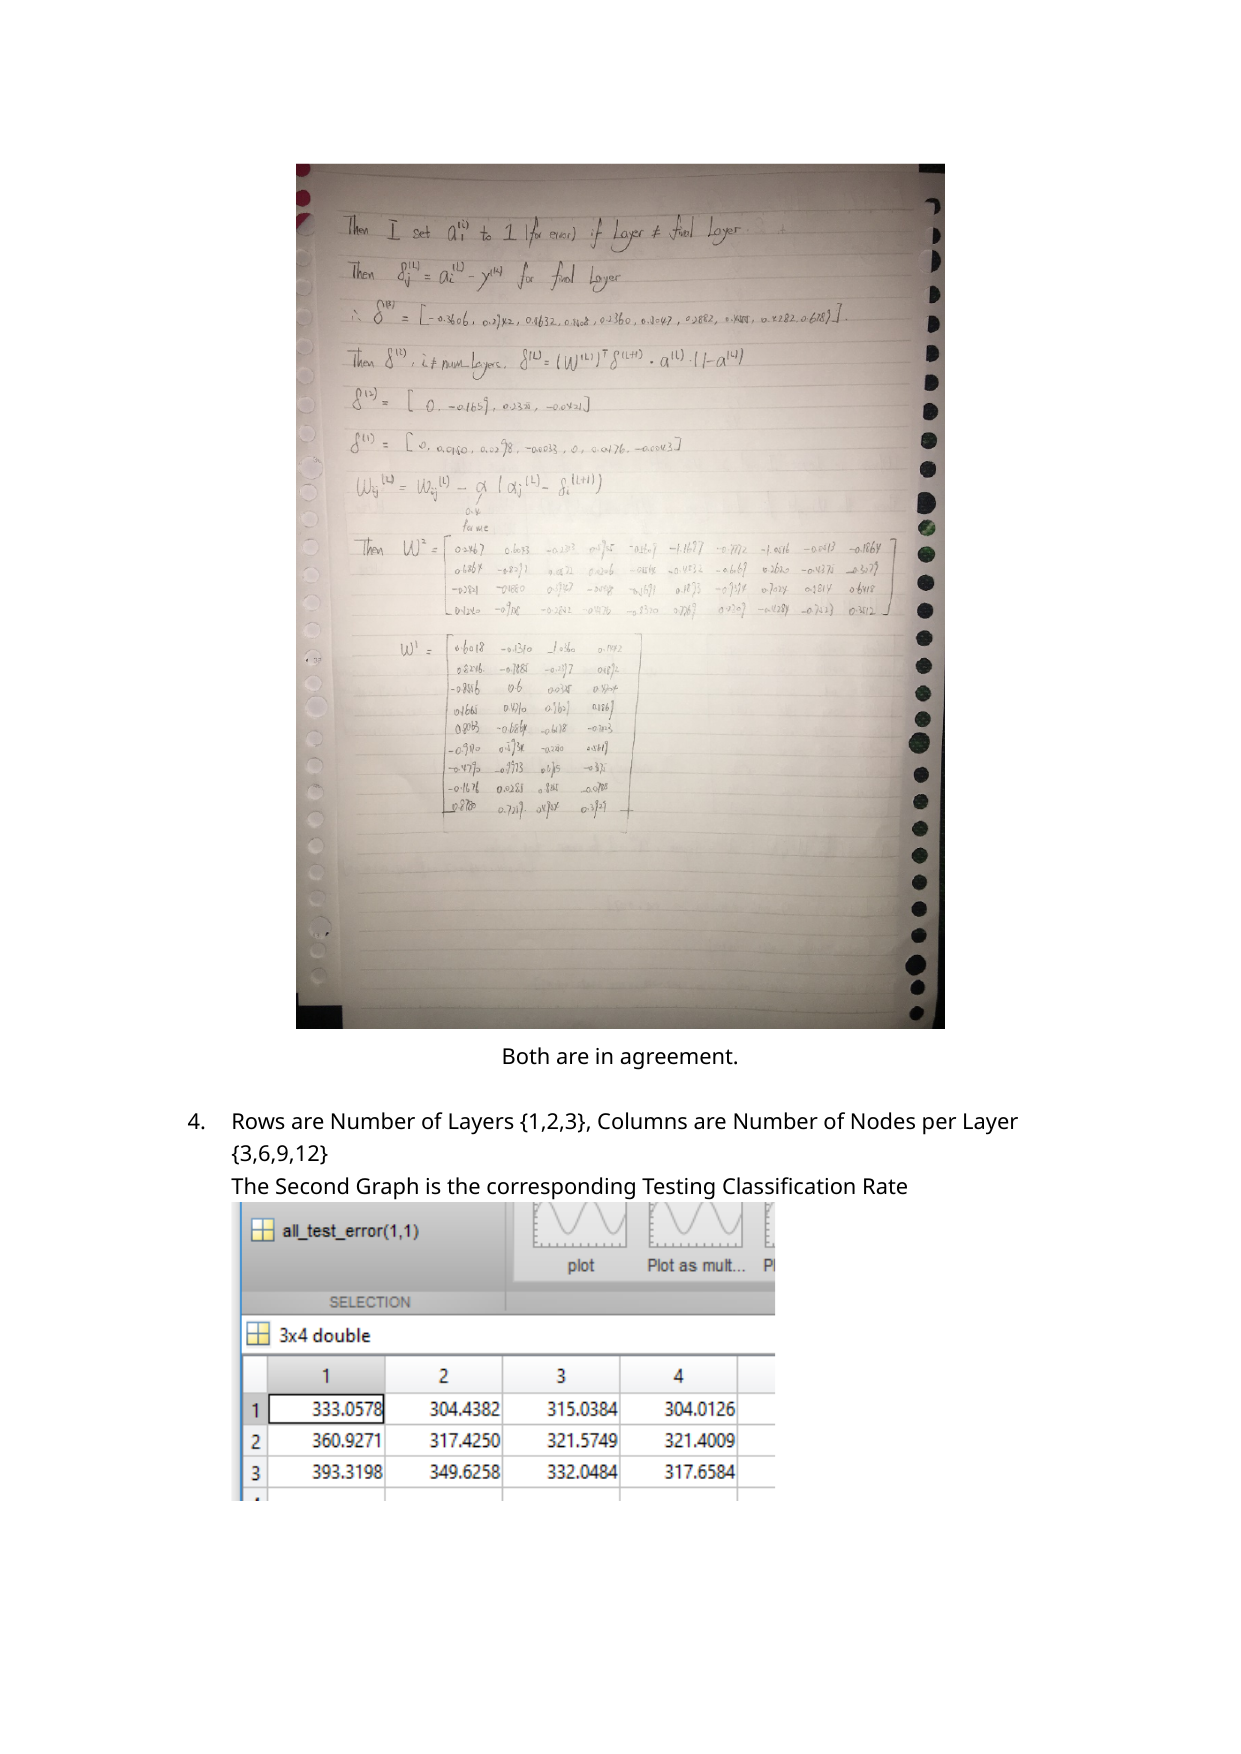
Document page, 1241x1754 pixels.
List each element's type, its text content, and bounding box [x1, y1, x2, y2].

text Both are in agreement. [187, 1039, 1053, 1072]
picture [231, 1202, 775, 1501]
list The Second Graph is the corresponding Testing Classification Rate [231, 1169, 1053, 1202]
picture [296, 165, 945, 1028]
list Rows are Number of Layers {1,2,3}, Columns are Number of Nodes per Layer {3,6,9,12} [187, 1104, 1053, 1169]
